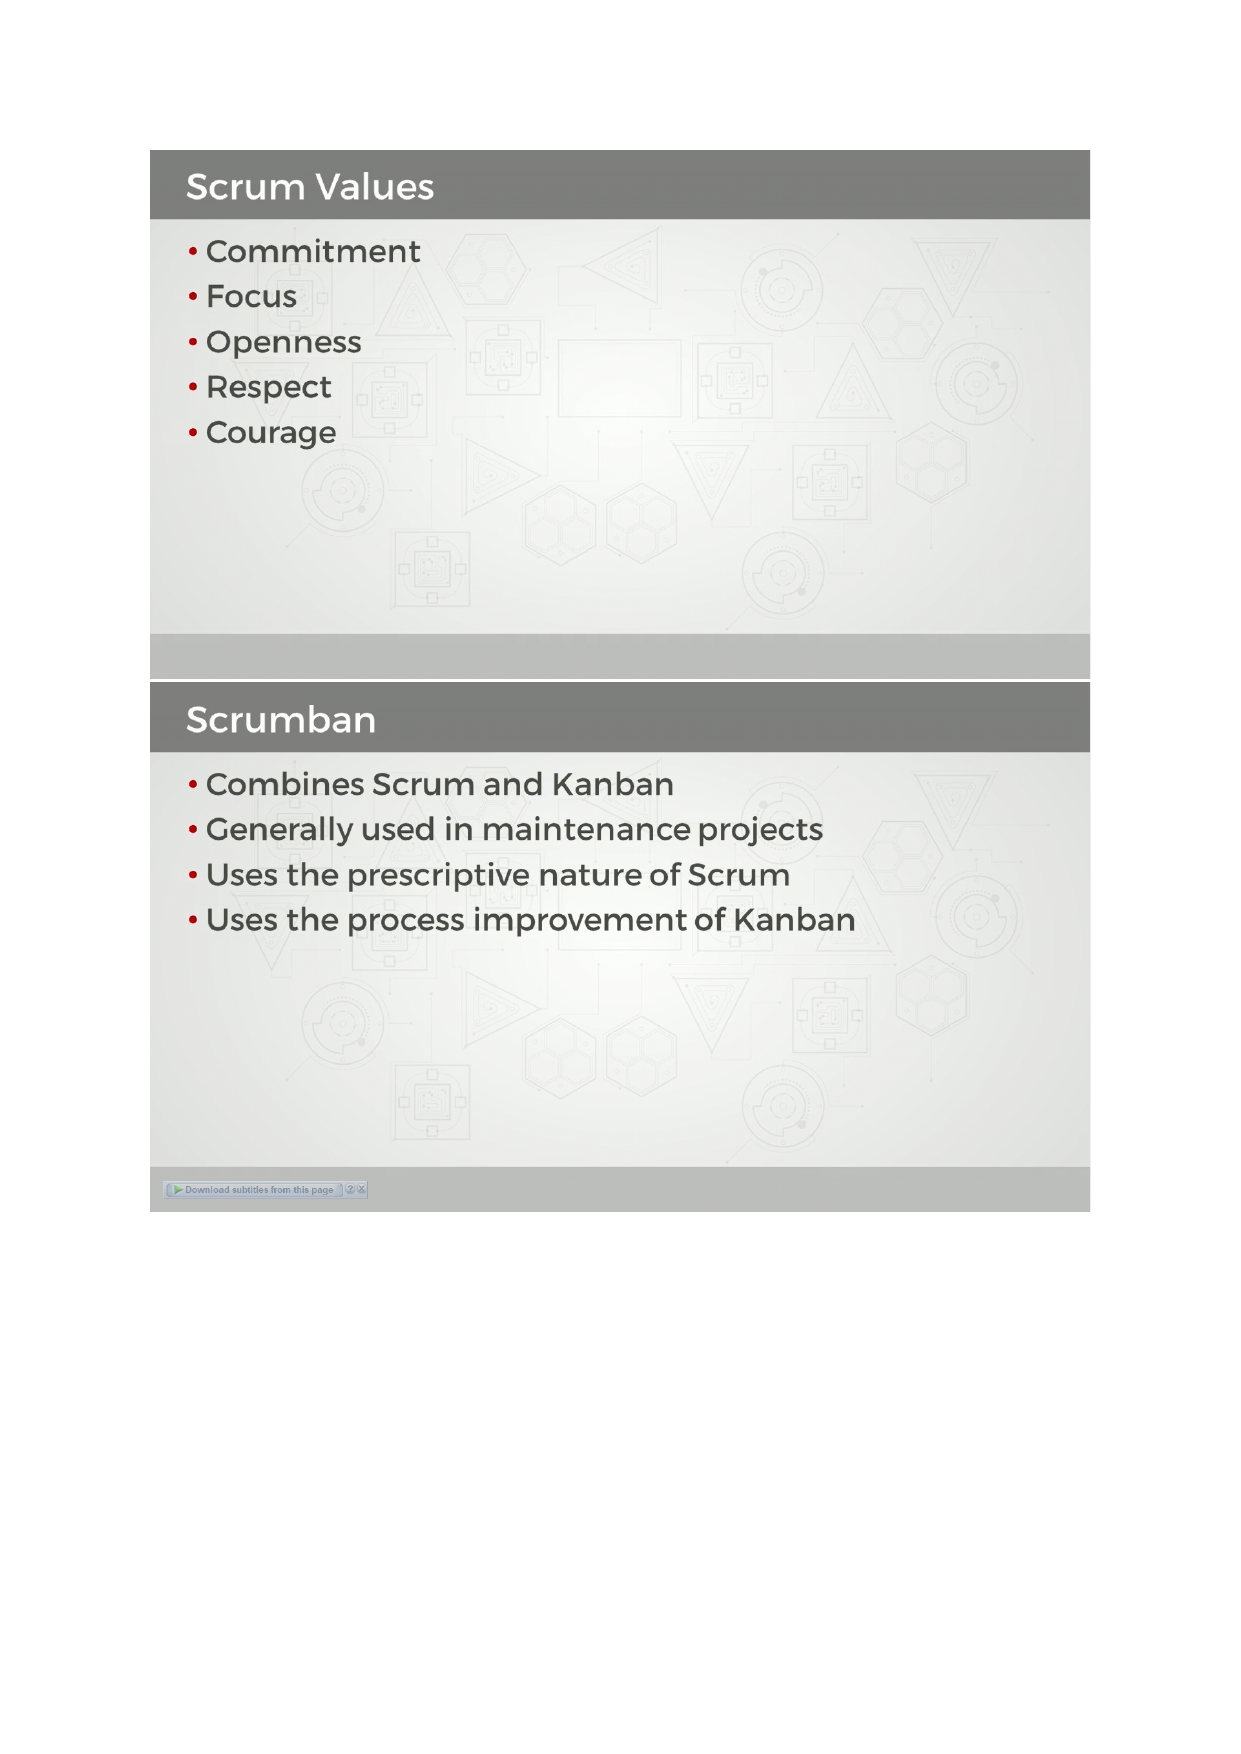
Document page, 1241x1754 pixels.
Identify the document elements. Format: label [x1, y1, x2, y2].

picture [150, 682, 1091, 1212]
picture [150, 150, 1091, 679]
